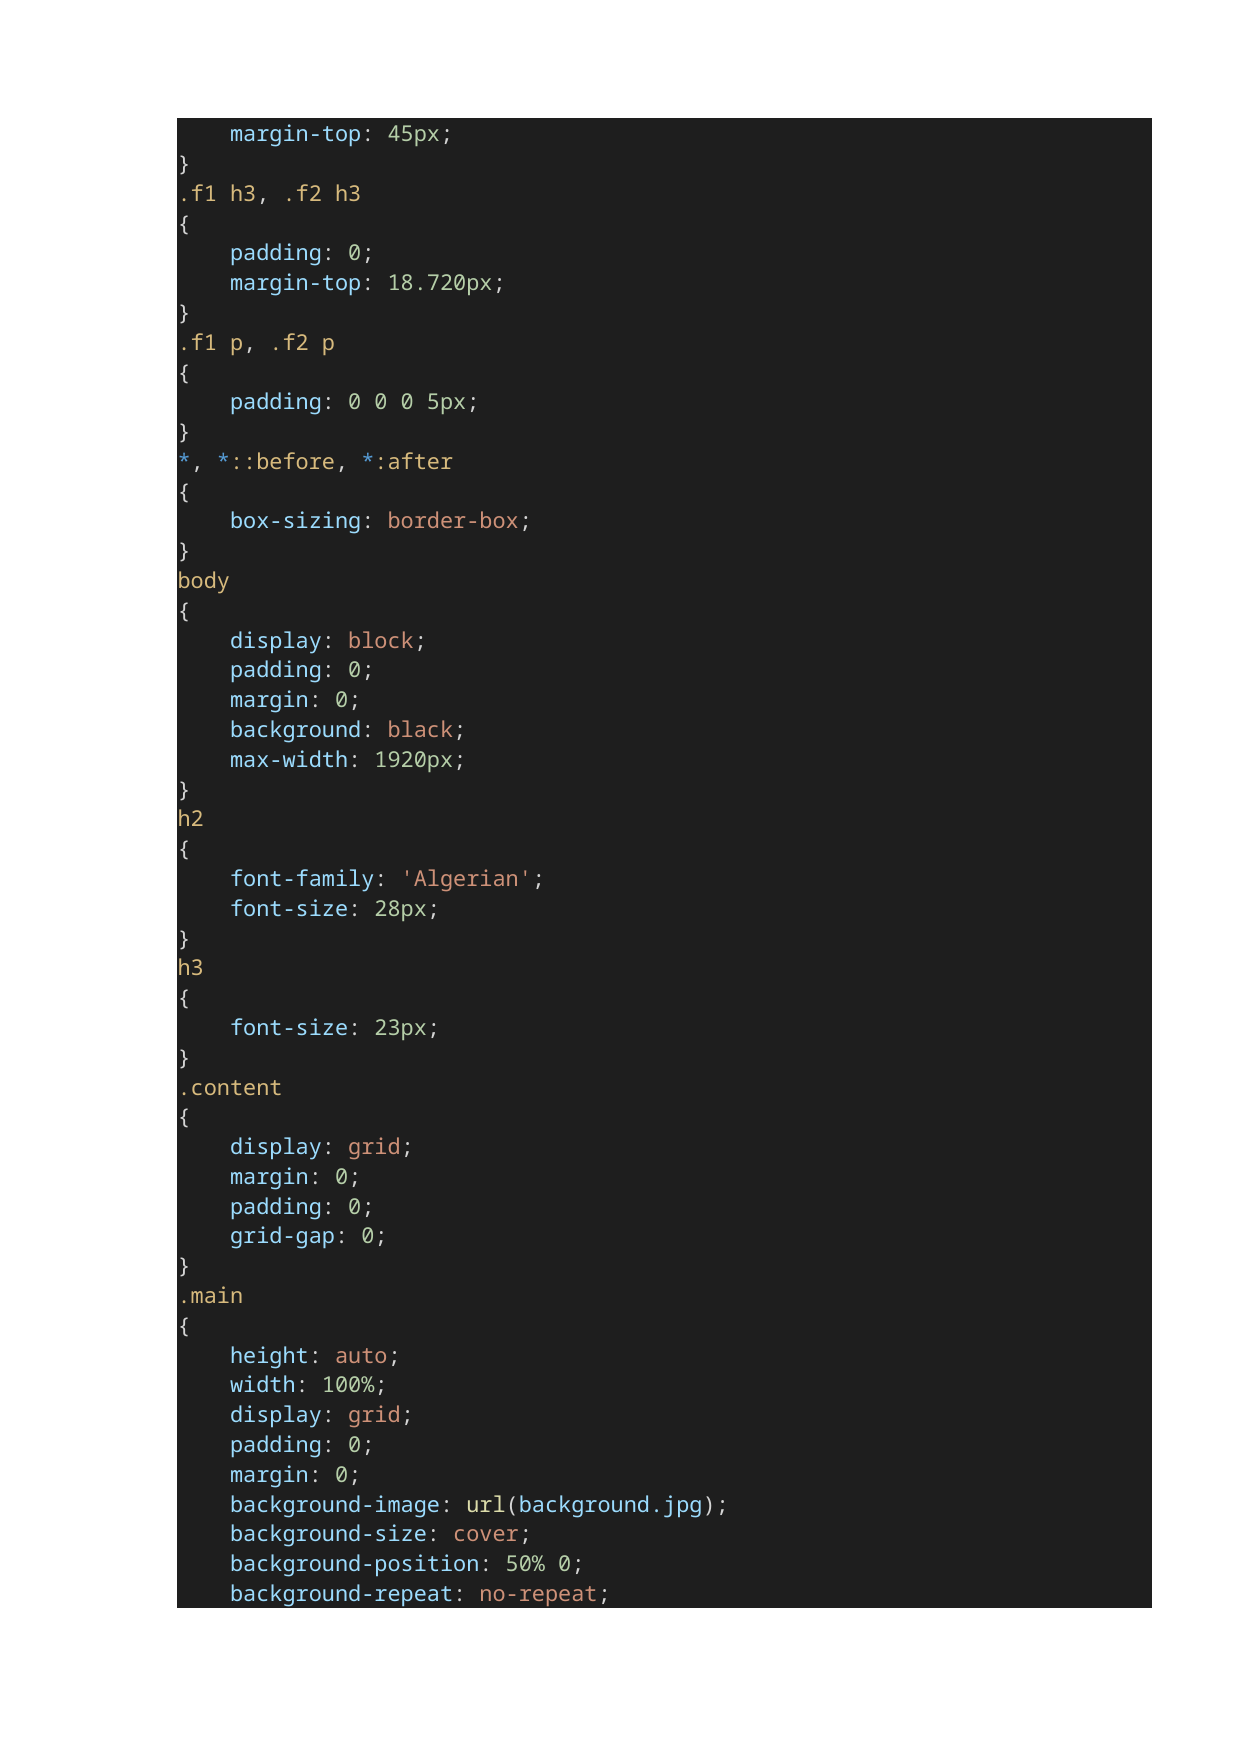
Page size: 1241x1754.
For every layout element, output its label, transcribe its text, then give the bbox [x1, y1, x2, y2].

text } [177, 535, 1152, 565]
text { [177, 595, 1152, 624]
text } [177, 148, 1152, 178]
text *, *::before, *:after [177, 446, 1152, 476]
text padding: 0; [177, 237, 1152, 267]
text background-position: 50% 0; [177, 1548, 1152, 1578]
text background-repeat: no-repeat; [177, 1578, 1152, 1608]
text max-width: 1920px; [177, 744, 1152, 773]
text } [177, 416, 1152, 446]
text { [177, 1101, 1152, 1131]
text padding: 0; [177, 1191, 1152, 1220]
text margin: 0; [177, 1161, 1152, 1191]
text .f1 p, .f2 p [177, 327, 1152, 356]
text background: black; [177, 714, 1152, 744]
text font-family: 'Algerian'; [177, 863, 1152, 893]
text h3 [177, 952, 1152, 982]
text padding: 0; [177, 1429, 1152, 1459]
text margin: 0; [177, 684, 1152, 714]
text body [177, 565, 1152, 595]
text display: grid; [177, 1131, 1152, 1161]
text box-sizing: border-box; [177, 505, 1152, 535]
text { [177, 356, 1152, 386]
text .content [177, 1071, 1152, 1101]
text } [177, 297, 1152, 327]
text padding: 0; [177, 654, 1152, 684]
text } [177, 922, 1152, 952]
text { [177, 833, 1152, 863]
text { [177, 207, 1152, 237]
text } [177, 1042, 1152, 1071]
text { [177, 1310, 1152, 1339]
text background-image: url(background.jpg); [177, 1488, 1152, 1518]
text margin-top: 18.720px; [177, 267, 1152, 297]
text font-size: 23px; [177, 1012, 1152, 1042]
text { [177, 476, 1152, 505]
text display: block; [177, 624, 1152, 654]
text margin: 0; [177, 1459, 1152, 1488]
text } [177, 1250, 1152, 1280]
text } [177, 773, 1152, 803]
text padding: 0 0 0 5px; [177, 386, 1152, 416]
text { [177, 982, 1152, 1012]
text background-size: cover; [177, 1518, 1152, 1548]
text width: 100%; [177, 1369, 1152, 1399]
text display: grid; [177, 1399, 1152, 1429]
text font-size: 28px; [177, 893, 1152, 922]
text .f1 h3, .f2 h3 [177, 178, 1152, 207]
text margin-top: 45px; [177, 118, 1152, 148]
text grid-gap: 0; [177, 1220, 1152, 1250]
text height: auto; [177, 1339, 1152, 1369]
text h2 [177, 803, 1152, 833]
text .main [177, 1280, 1152, 1310]
